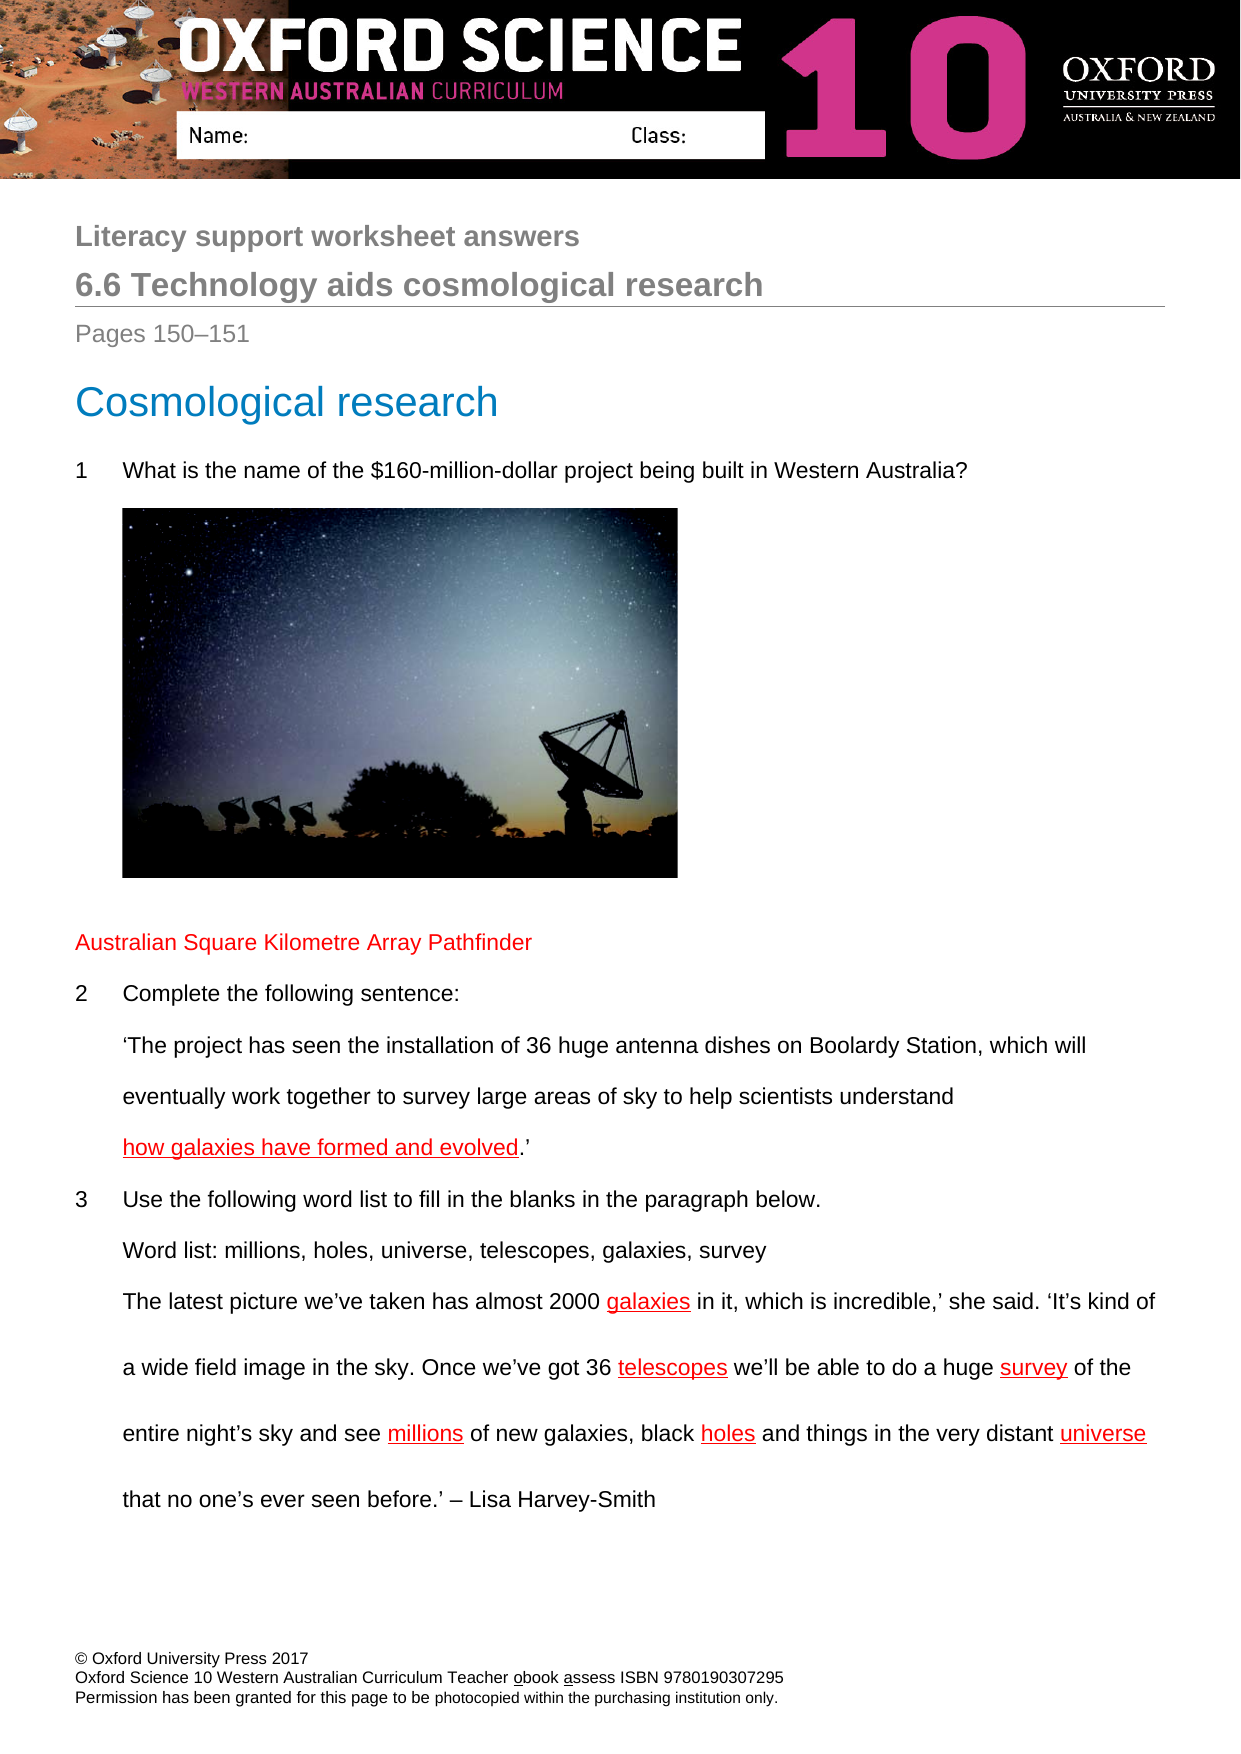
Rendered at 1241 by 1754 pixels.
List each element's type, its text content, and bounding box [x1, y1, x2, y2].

list 3 Use the following word list to fill in the blanks in the paragraph below. [75, 1186, 1165, 1212]
text Australian Square Kilometre Array Pathfinder [75, 929, 1165, 955]
text Literacy support worksheet answers [75, 219, 1165, 253]
text Cosmological research [75, 377, 1165, 425]
picture [122, 508, 678, 878]
text Pages 150–151 [75, 319, 1165, 348]
text 6.6 Technology aids cosmological research [75, 265, 1165, 306]
picture [0, 0, 1241, 179]
list 2 Complete the following sentence: [75, 980, 1165, 1007]
list 1 What is the name of the $160-million-dollar project being built in Western Australia? [75, 457, 1165, 484]
text ‘The project has seen the installation of 36 huge antenna dishes on Boolardy Station, which will [75, 1032, 1165, 1058]
text Word list: millions, holes, universe, telescopes, galaxies, survey [75, 1237, 1165, 1263]
text how galaxies have formed and evolved.’ [75, 1134, 1165, 1161]
text eventually work together to survey large areas of sky to help scientists understand [75, 1083, 1165, 1109]
text The latest picture we’ve taken has almost 2000 galaxies in it, which is incredible,’ she said. ‘It’s kind of a wide field image in the sky. Once we’ve got 36 telescopes we’ll be able to do a huge survey of the entire night’s sky and see millions of new galaxies, black holes and things in the very distant universe that no one’s ever seen before.’ – Lisa Harvey-Smith [122, 1288, 1165, 1512]
